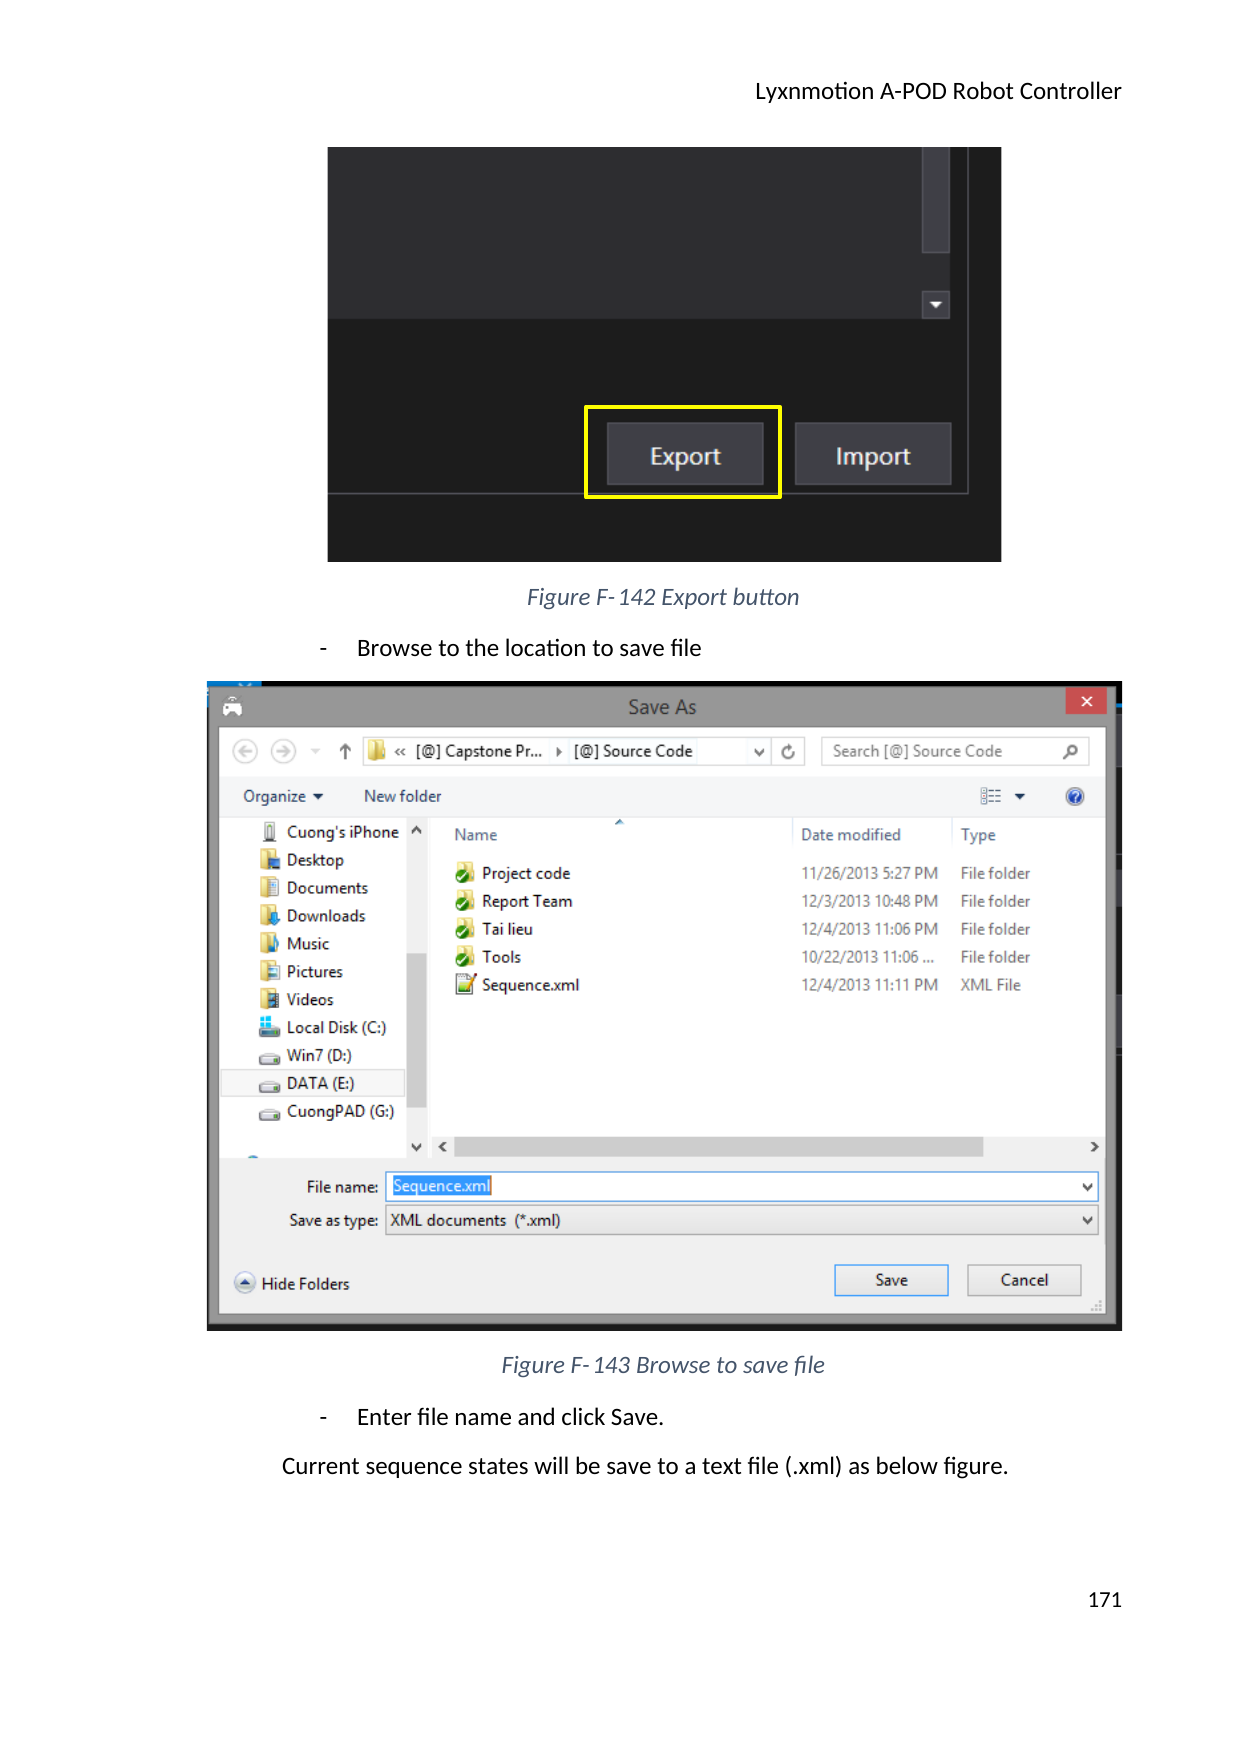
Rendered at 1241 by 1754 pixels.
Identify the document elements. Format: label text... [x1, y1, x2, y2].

picture [327, 147, 1002, 562]
text Figure F-38 Browse to save file [207, 1349, 1122, 1380]
picture [206, 681, 1123, 1331]
text Current sequence states will be save to a text file (.xml) as below figure. [207, 1451, 1122, 1481]
text Figure F-37 Export button [207, 581, 1122, 611]
list Enter file name and click Save. [319, 1401, 1122, 1431]
list Browse to the location to save file [319, 632, 1122, 663]
